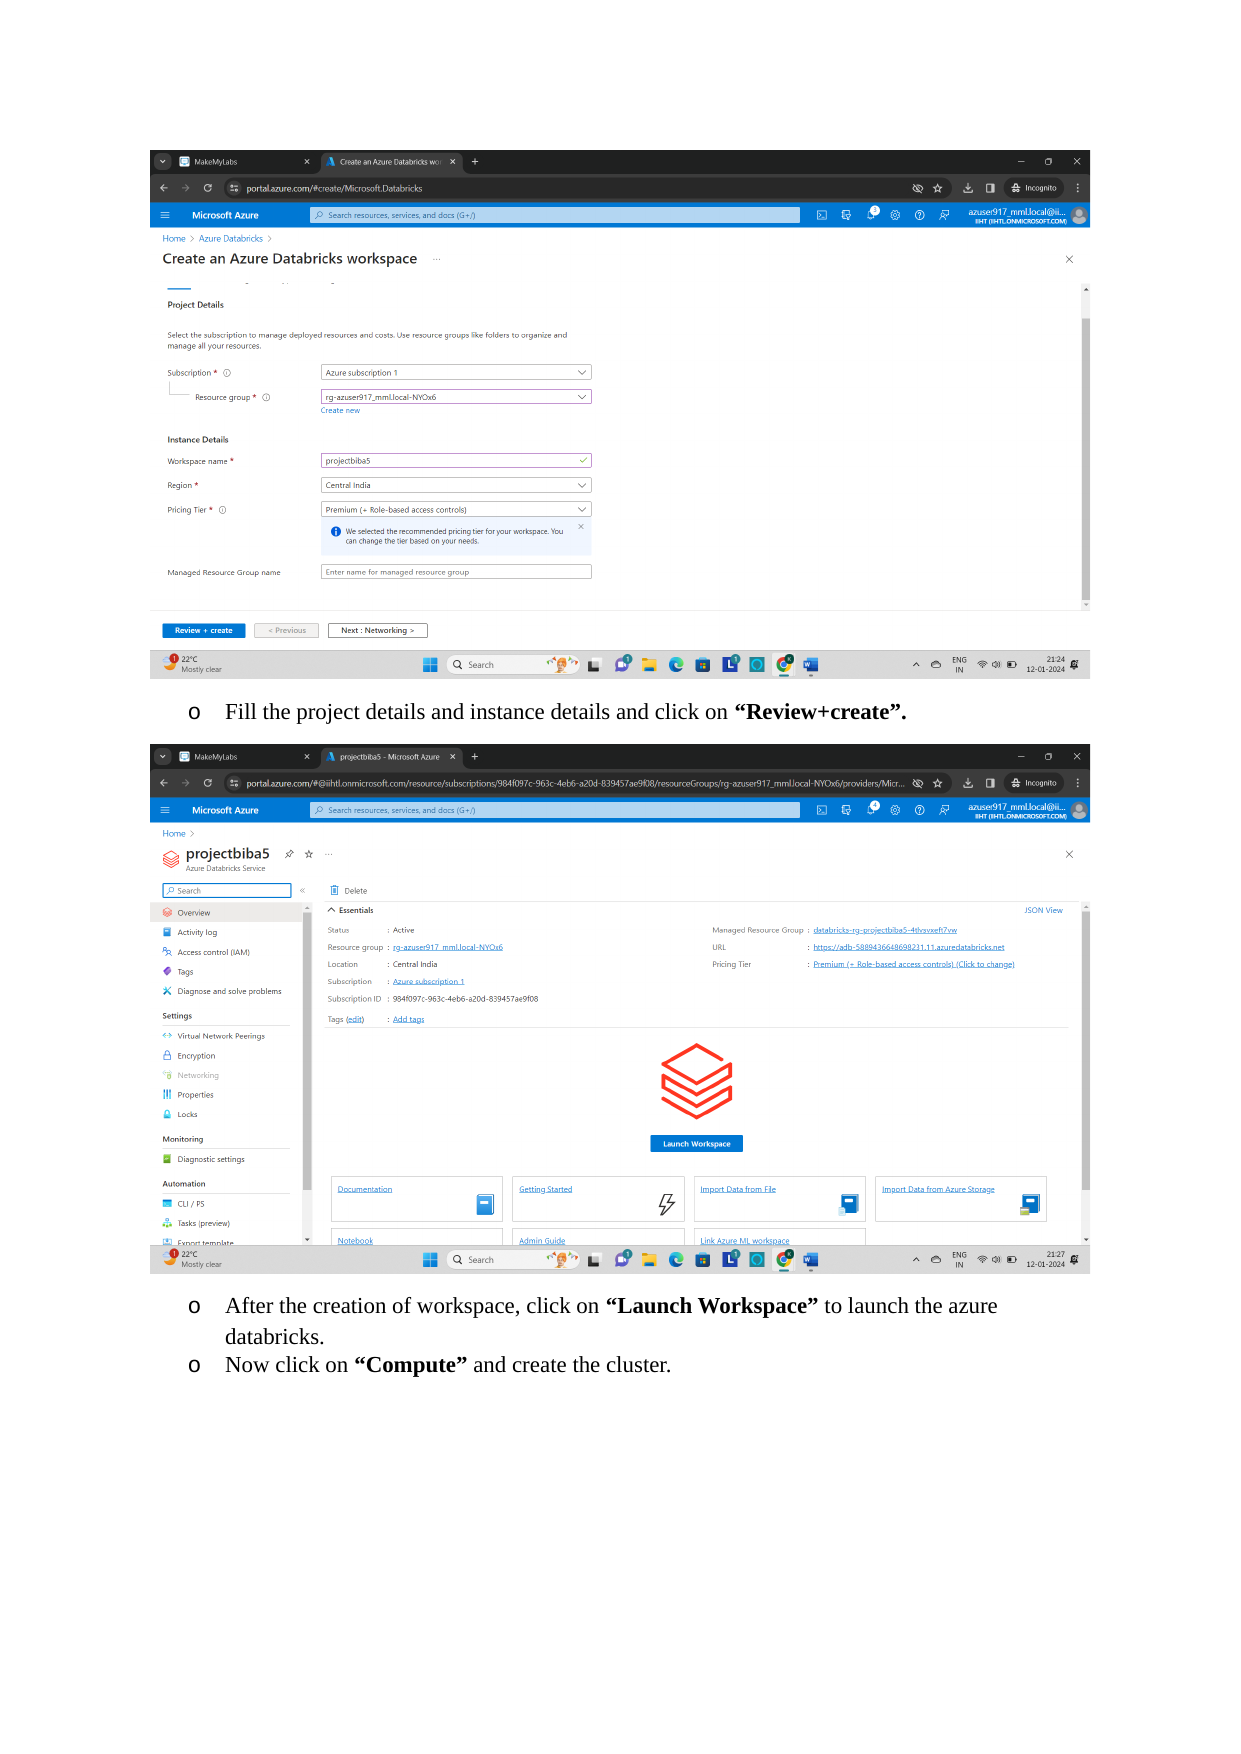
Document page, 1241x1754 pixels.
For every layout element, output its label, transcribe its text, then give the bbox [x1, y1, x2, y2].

list Fill the project details and instance details and click on “Review+create”. [187, 698, 1090, 726]
picture [150, 150, 1091, 679]
list After the creation of workspace, click on “Launch Workspace” to launch the azure databricks. [187, 1292, 1090, 1349]
picture [150, 744, 1091, 1274]
list Now click on “Compute” and create the cluster. [187, 1351, 1090, 1379]
